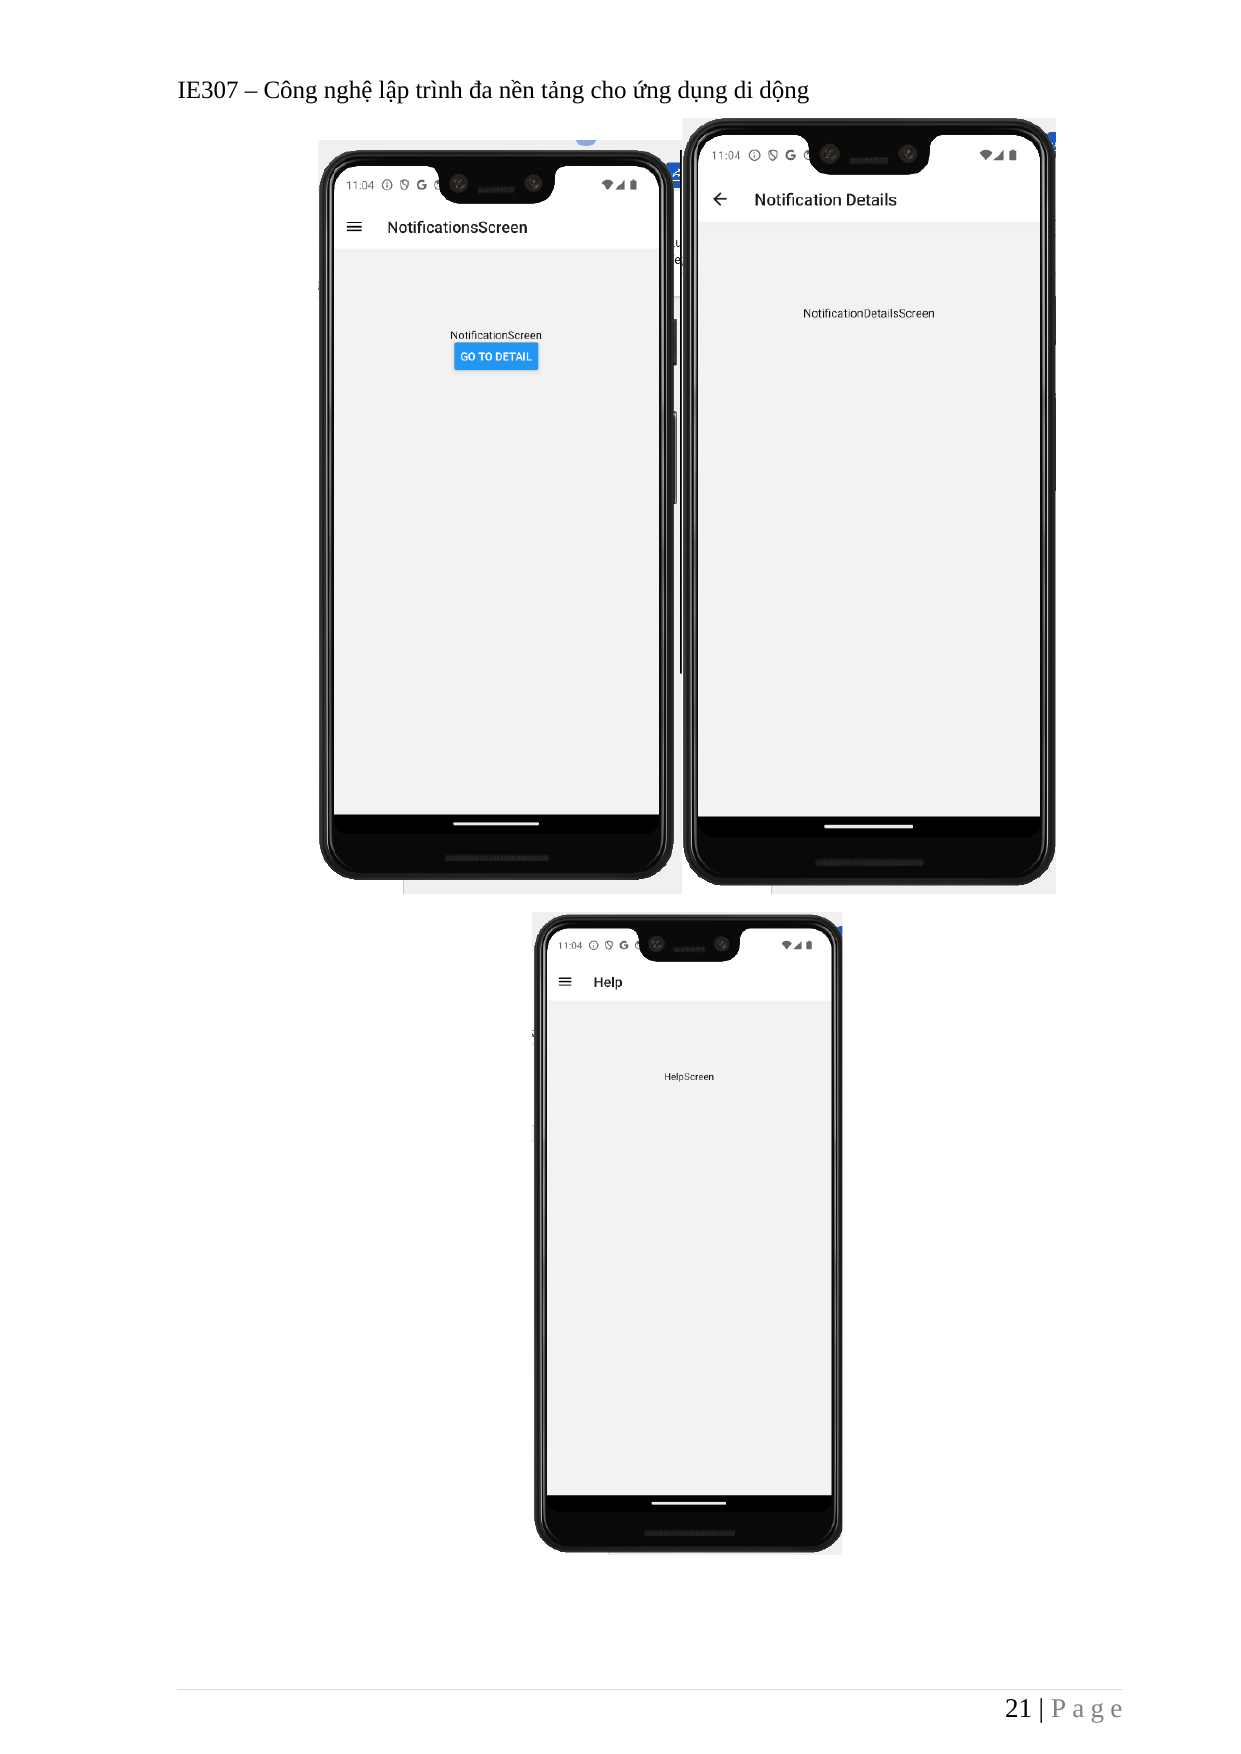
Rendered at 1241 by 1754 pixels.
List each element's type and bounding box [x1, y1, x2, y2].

picture [318, 118, 1056, 894]
picture [531, 912, 843, 1555]
